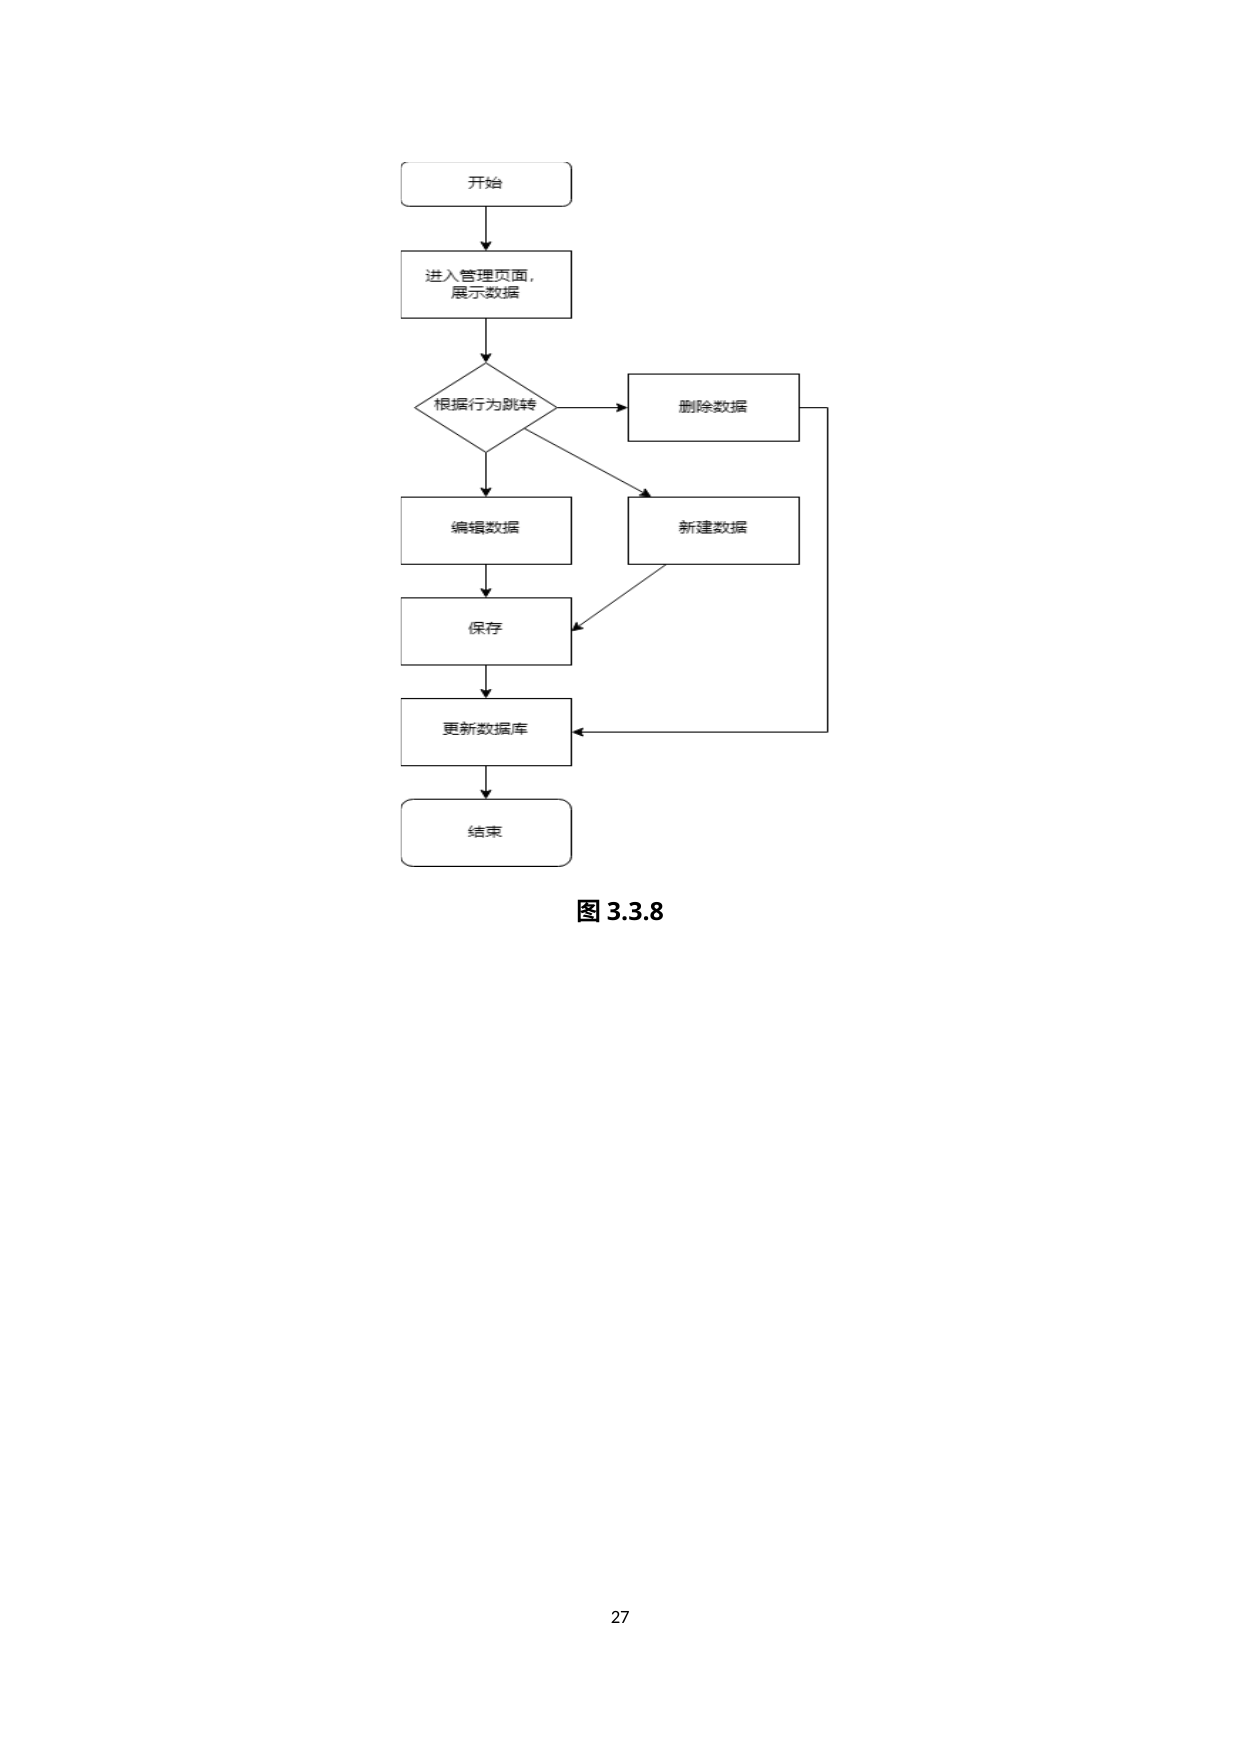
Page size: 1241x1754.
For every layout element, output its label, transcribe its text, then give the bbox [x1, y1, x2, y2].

text 图3.3.8 [187, 877, 1053, 942]
picture [400, 162, 840, 867]
